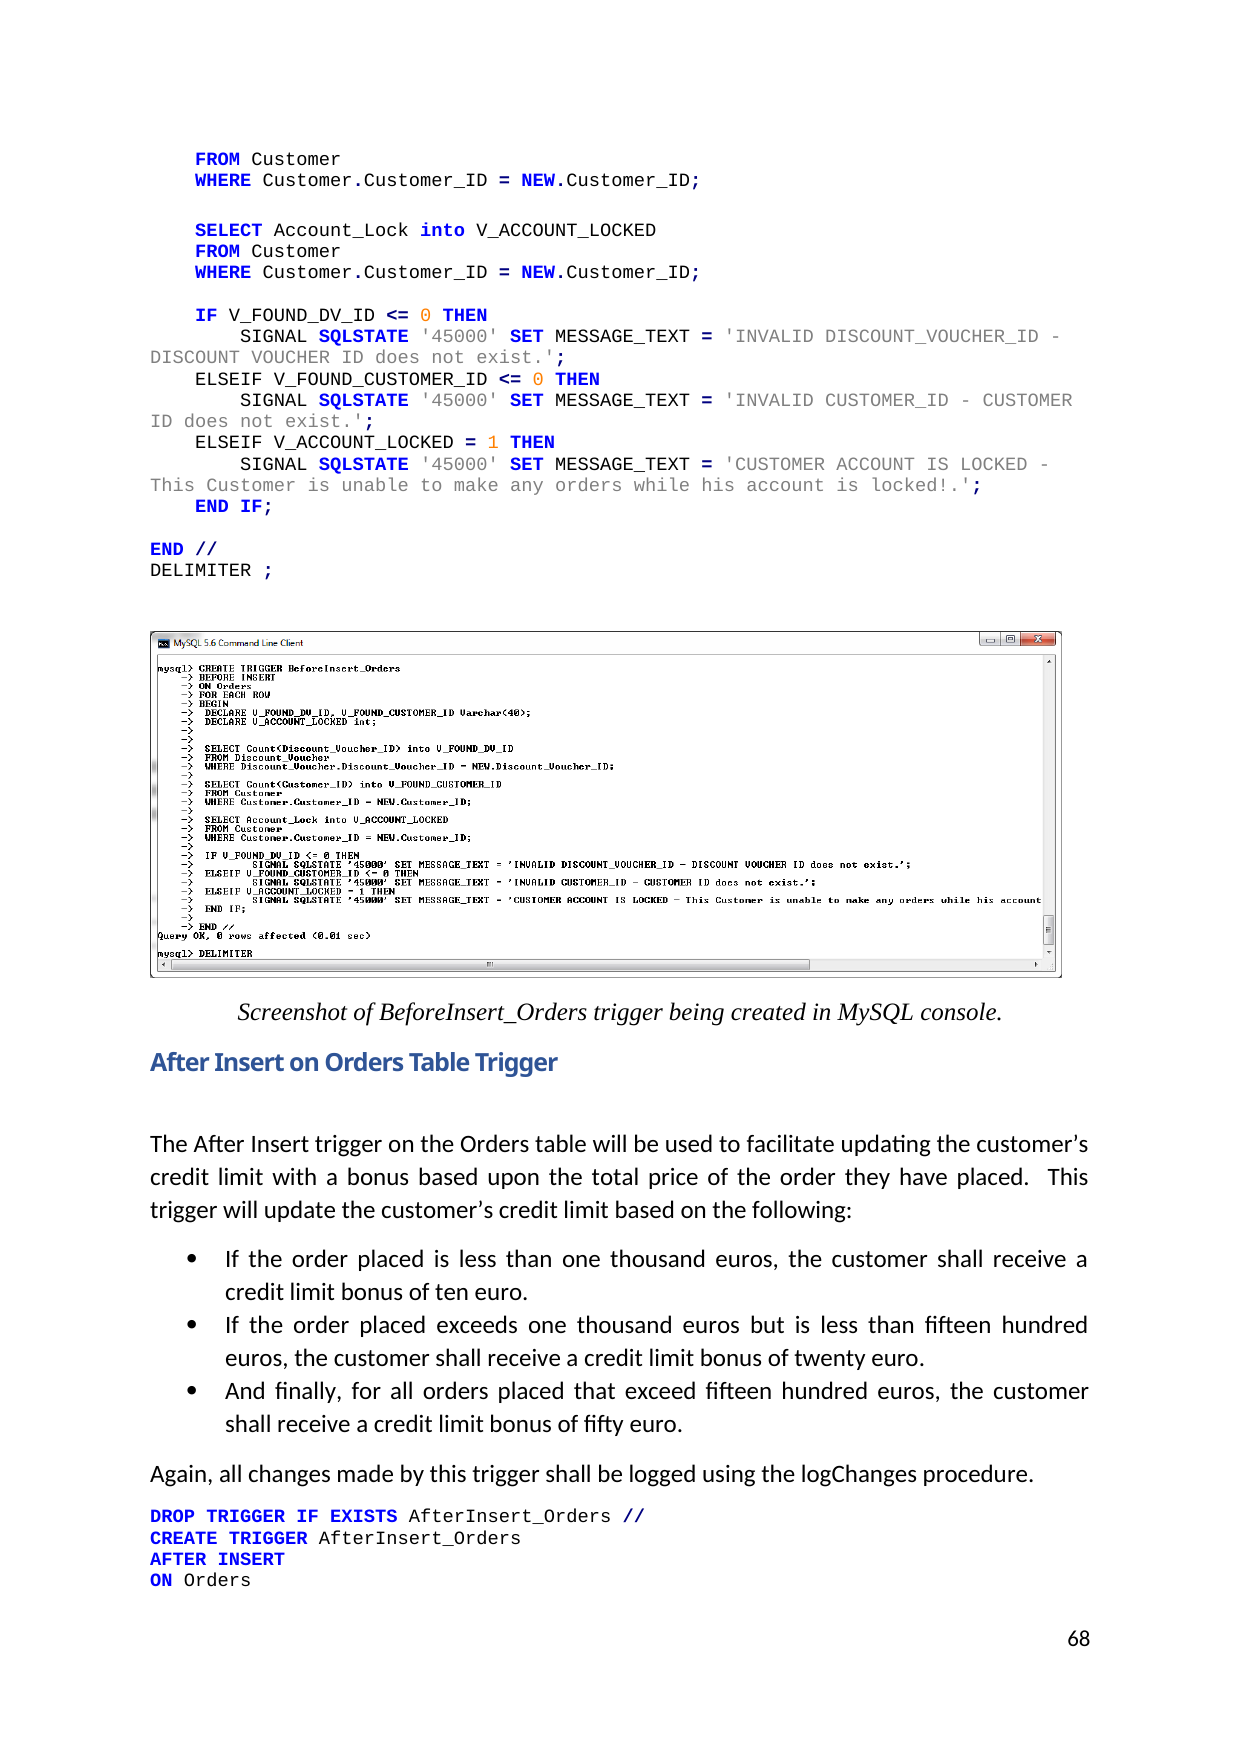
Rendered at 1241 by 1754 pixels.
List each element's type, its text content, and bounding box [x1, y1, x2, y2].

text WHERE Customer.Customer_ID = NEW.Customer_ID; [150, 263, 1090, 284]
title After Insert on Orders Table Trigger [150, 1044, 1090, 1078]
text SIGNAL SQLSTATE '45000' SET MESSAGE_TEXT = 'INVALID CUSTOMER_ID - CUSTOMER ID does not exist.'; [150, 391, 1090, 433]
text IF V_FOUND_DV_ID <= 0 THEN [150, 306, 1090, 327]
text END // [150, 539, 1090, 561]
text SIGNAL SQLSTATE '45000' SET MESSAGE_TEXT = 'CUSTOMER ACCOUNT IS LOCKED - This Customer is unable to make any orders while his account is locked!.'; [150, 454, 1090, 497]
text SELECT Account_Lock into V_ACCOUNT_LOCKED [150, 221, 1090, 242]
picture [150, 631, 1062, 978]
text DROP TRIGGER IF EXISTS AfterInsert_Orders // [150, 1507, 1090, 1528]
list If the order placed exceeds one thousand euros but is less than fifteen hundred euros, the customer shall receive a credit limit bonus of twenty euro. [187, 1309, 1090, 1373]
text WHERE Customer.Customer_ID = NEW.Customer_ID; [150, 171, 1090, 192]
text AFTER INSERT [150, 1550, 1090, 1571]
text SIGNAL SQLSTATE '45000' SET MESSAGE_TEXT = 'INVALID DISCOUNT_VOUCHER_ID - DISCOUNT VOUCHER ID does not exist.'; [150, 327, 1090, 369]
text ELSEIF V_ACCOUNT_LOCKED = 1 THEN [150, 433, 1090, 454]
text DELIMITER ; [150, 561, 1090, 582]
list And finally, for all orders placed that exceed fifteen hundred euros, the customer shall receive a credit limit bonus of fifty euro. [187, 1375, 1090, 1439]
text END IF; [150, 497, 1090, 518]
text The After Insert trigger on the Orders table will be used to facilitate updating the customer’s credit limit with a bonus based upon the total price of the order they have placed. This trigger will update the customer’s credit limit based on the following: [150, 1128, 1090, 1224]
text CREATE TRIGGER AfterInsert_Orders [150, 1528, 1090, 1550]
text Again, all changes made by this trigger shall be logged using the logChanges procedure. [150, 1458, 1090, 1488]
text ON Orders [150, 1571, 1090, 1592]
list If the order placed is less than one thousand euros, the customer shall receive a credit limit bonus of ten euro. [187, 1243, 1090, 1307]
text FROM Customer [150, 242, 1090, 263]
text Screenshot of BeforeInsert_Orders trigger being created in MySQL console. [150, 997, 1090, 1026]
text FROM Customer [150, 150, 1090, 171]
text ELSEIF V_FOUND_CUSTOMER_ID <= 0 THEN [150, 369, 1090, 391]
